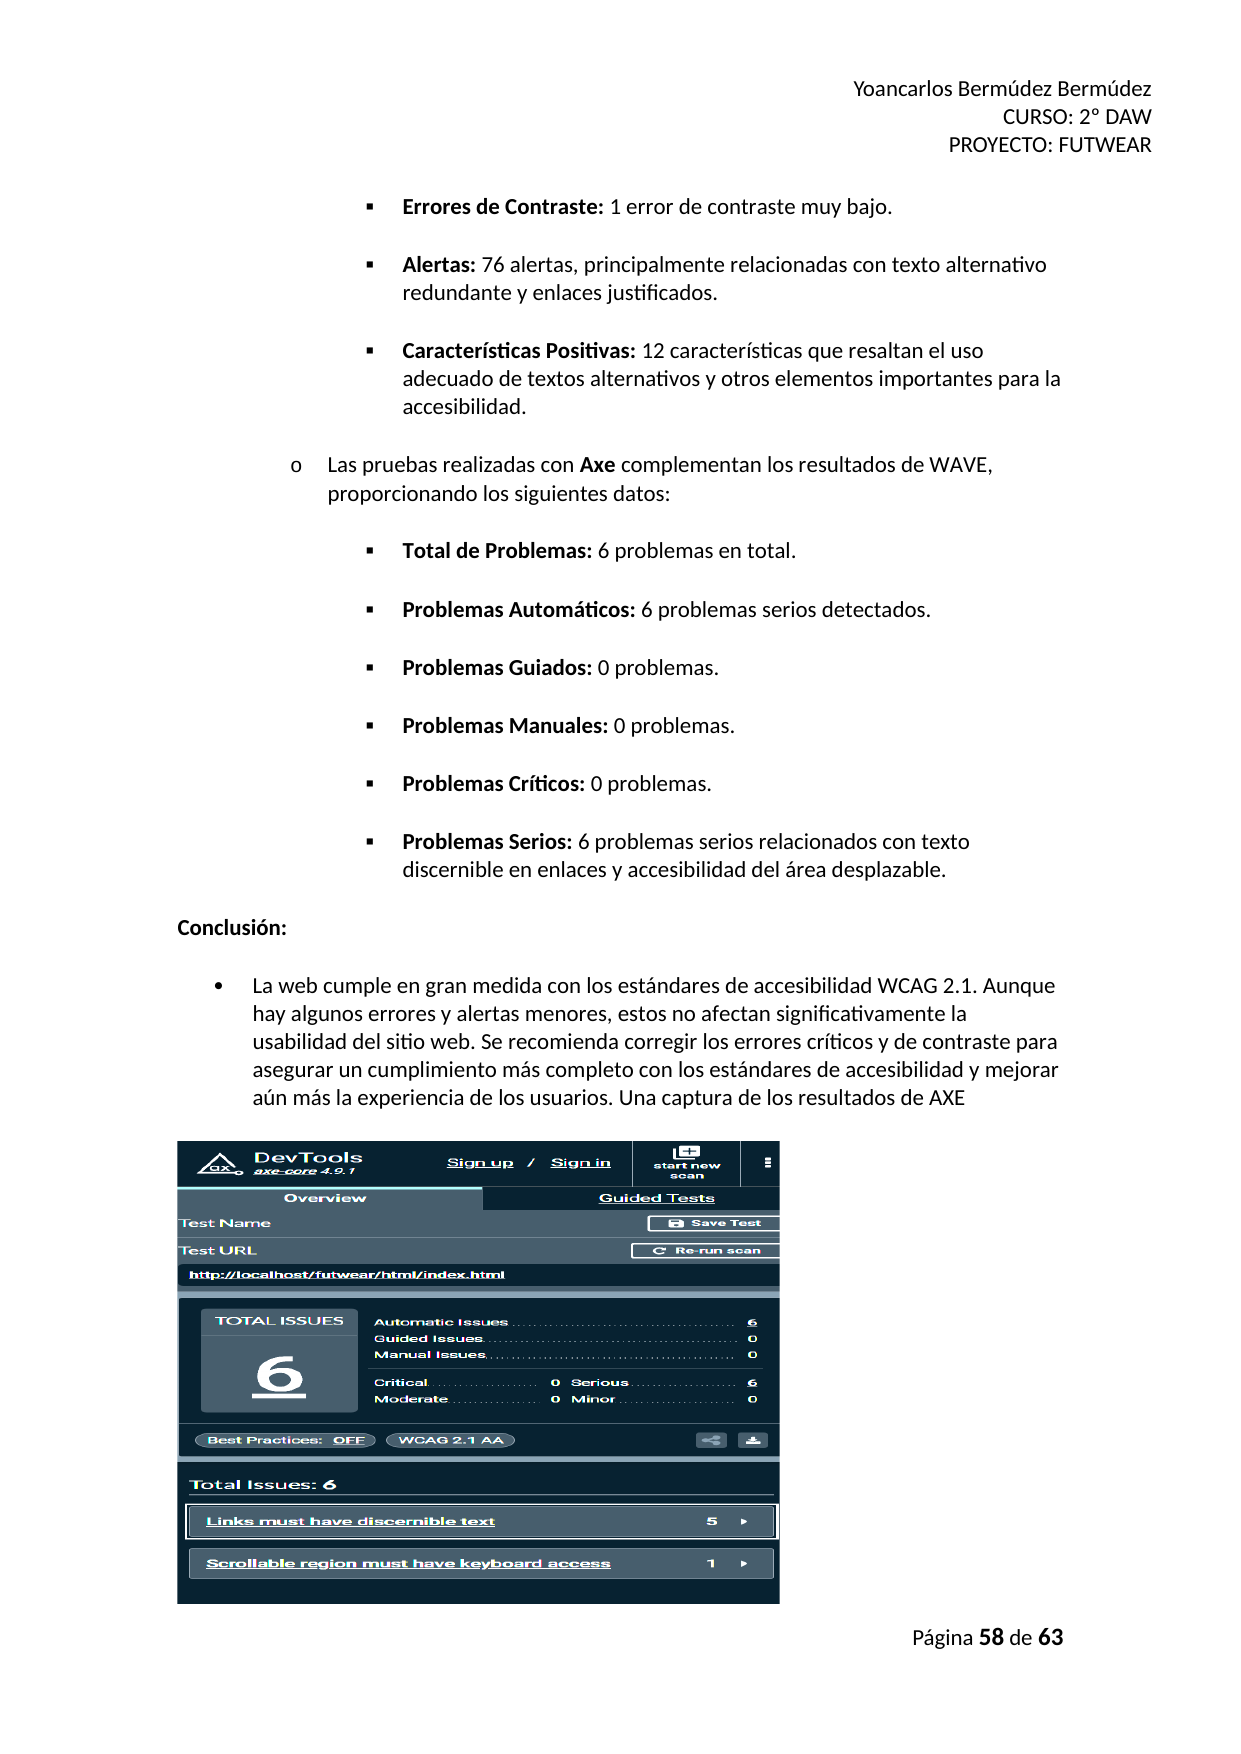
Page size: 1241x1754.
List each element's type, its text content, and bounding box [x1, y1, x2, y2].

list Problemas Serios: 6 problemas serios relacionados con texto discernible en enlaces y accesibilidad del área desplazable. [365, 827, 1063, 883]
list Errores de Contraste: 1 error de contraste muy bajo. [365, 192, 1063, 220]
list Problemas Manuales: 0 problemas. [365, 711, 1063, 739]
list Problemas Críticos: 0 problemas. [365, 769, 1063, 797]
list Características Positivas: 12 características que resaltan el uso adecuado de textos alternativos y otros elementos importantes para la accesibilidad. [365, 336, 1063, 420]
picture [177, 1141, 780, 1604]
list La web cumple en gran medida con los estándares de accesibilidad WCAG 2.1. Aunque hay algunos errores y alertas menores, estos no afectan significativamente la usabilidad del sitio web. Se recomienda corregir los errores críticos y de contraste para asegurar un cumplimiento más completo con los estándares de accesibilidad y mejorar aún más la experiencia de los usuarios. Una captura de los resultados de AXE [215, 971, 1063, 1111]
list Alertas: 76 alertas, principalmente relacionadas con texto alternativo redundante y enlaces justificados. [365, 250, 1063, 306]
text Conclusión: [177, 913, 1063, 941]
list Las pruebas realizadas con Axe complementan los resultados de WAVE, proporcionando los siguientes datos: [290, 450, 1063, 507]
list Problemas Guiados: 0 problemas. [365, 653, 1063, 681]
list Total de Problemas: 6 problemas en total. [365, 537, 1063, 565]
list Problemas Automáticos: 6 problemas serios detectados. [365, 595, 1063, 623]
